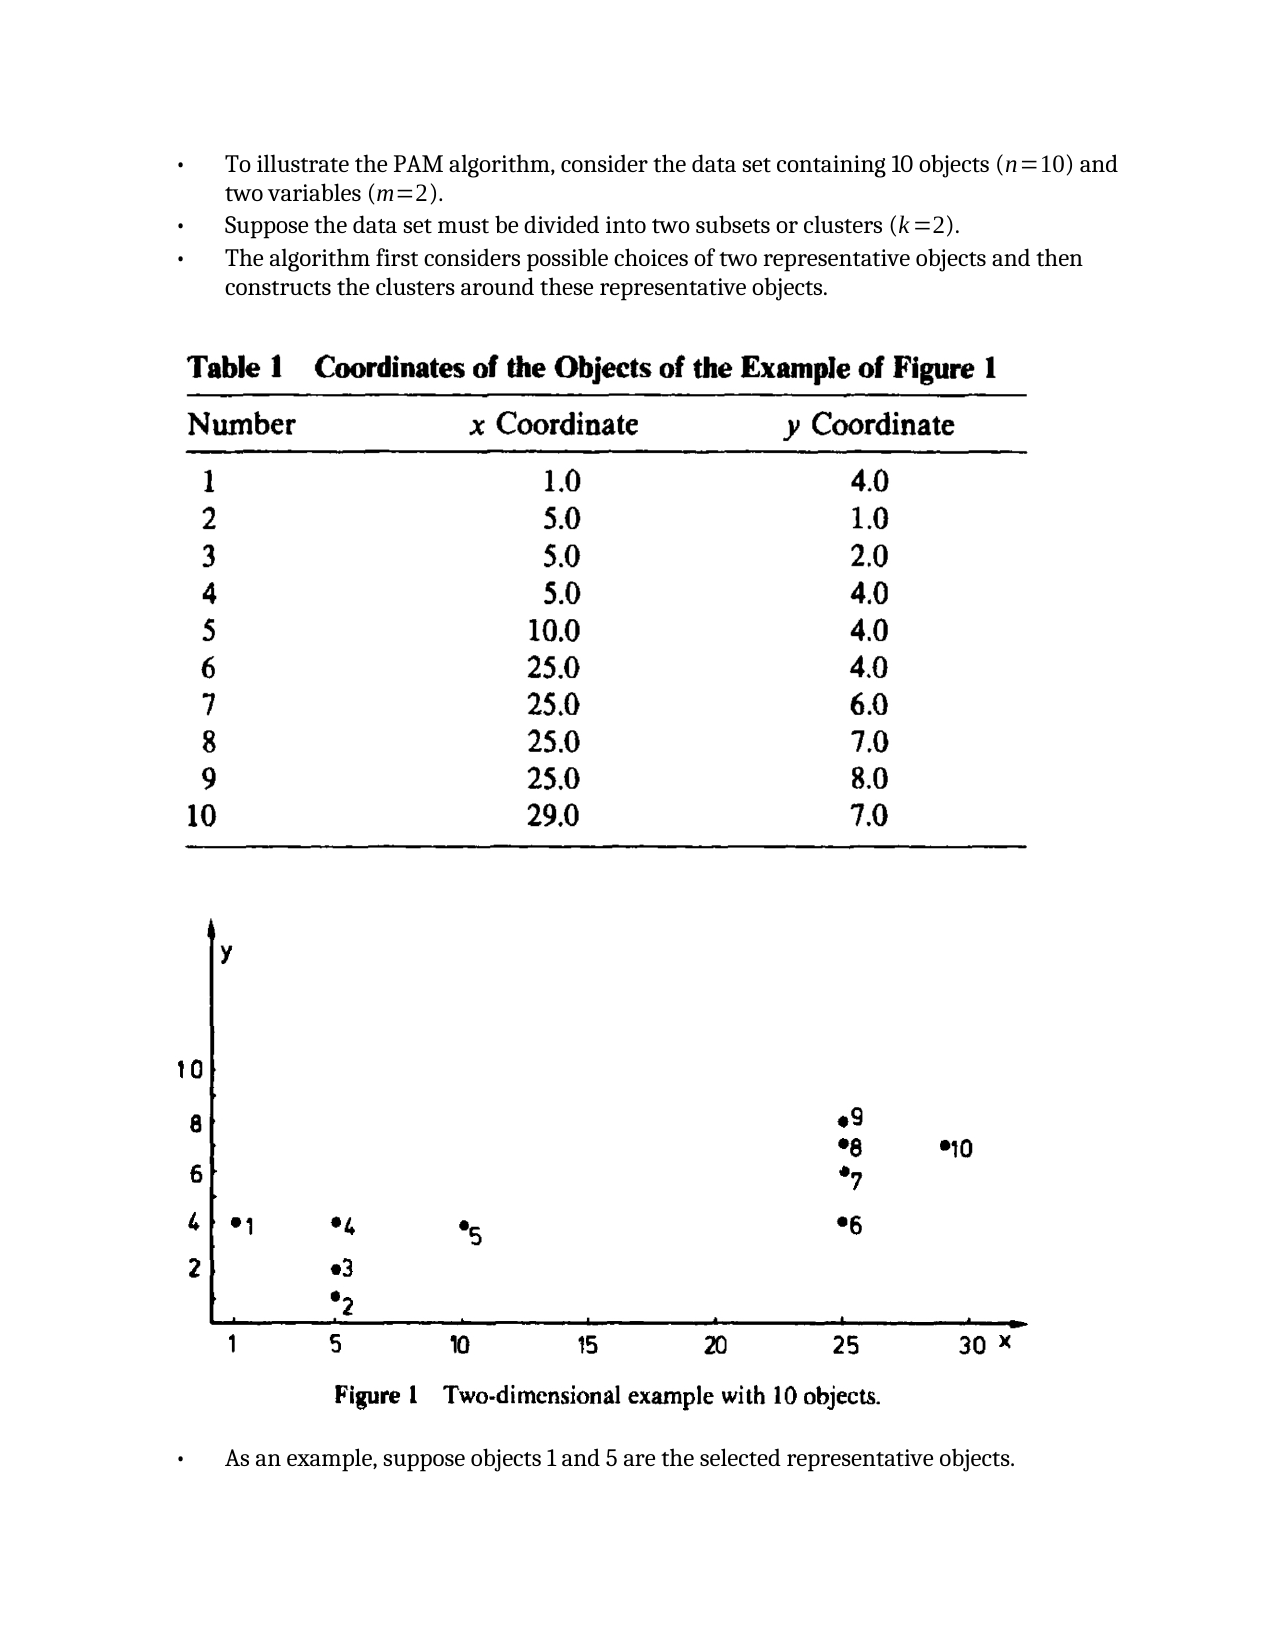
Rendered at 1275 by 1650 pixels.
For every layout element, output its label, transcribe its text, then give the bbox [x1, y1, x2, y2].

picture [168, 886, 1044, 1425]
list The algorithm first considers possible choices of two representative objects and then constructs the clusters around these representative objects. [175, 244, 1125, 301]
list To illustrate the PAM algorithm, consider the data set containing 10 objects () and two variables (). [175, 150, 1125, 207]
list Suppose the data set must be divided into two subsets or clusters (). [175, 211, 1125, 240]
list As an example, suppose objects 1 and 5 are the selected representative objects. [175, 1444, 1125, 1472]
picture [168, 320, 1044, 868]
